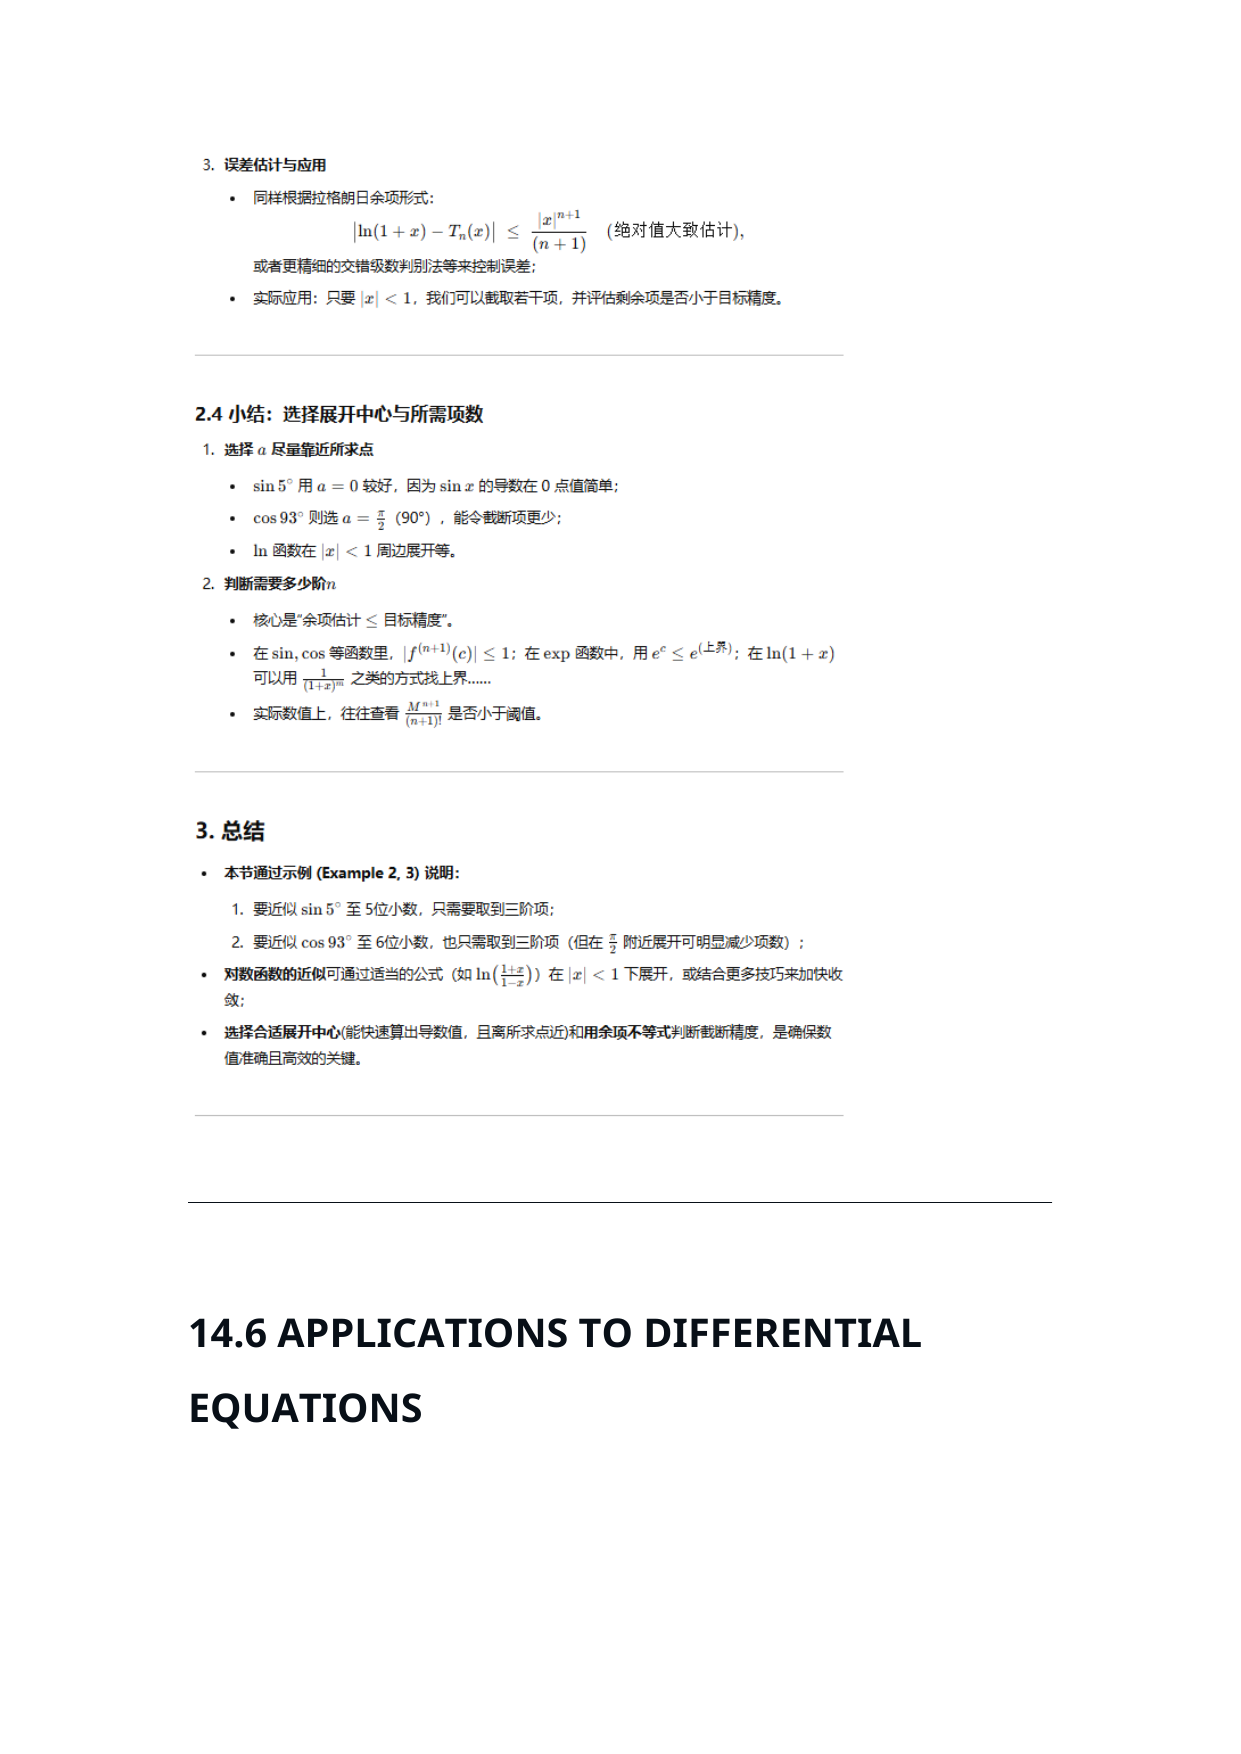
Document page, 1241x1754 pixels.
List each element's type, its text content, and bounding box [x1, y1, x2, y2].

subtitle 14.6 APPLICATIONS TO DIFFERENTIAL EQUATIONS [188, 1294, 1052, 1444]
picture [187, 152, 1053, 1123]
